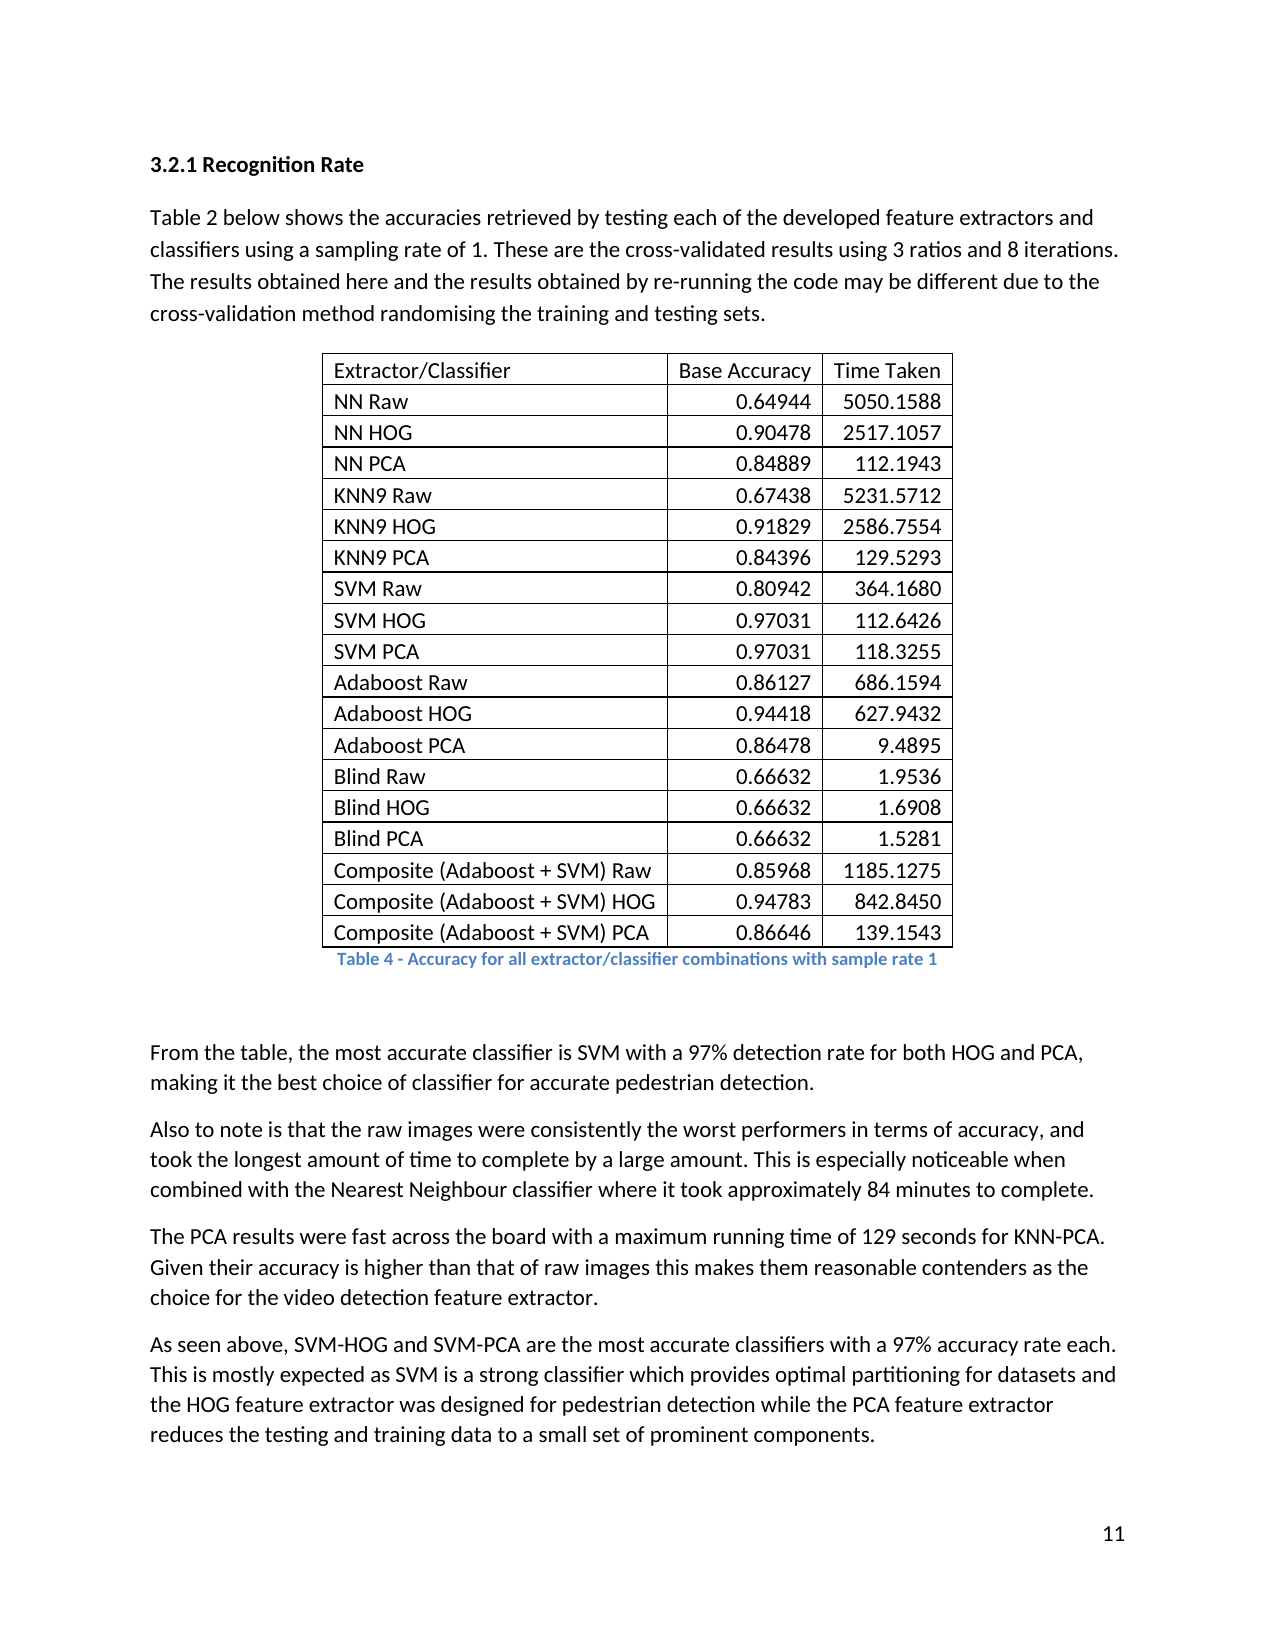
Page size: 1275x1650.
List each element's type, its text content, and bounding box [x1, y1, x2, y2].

table_cell 0.94783 [668, 885, 822, 915]
table_cell Adaboost Raw [323, 666, 667, 696]
table_header Time Taken [823, 354, 952, 384]
text As seen above, SVM-HOG and SVM-PCA are the most accurate classifiers with a 97% accuracy rate each. This is mostly expected as SVM is a strong classifier which provides optimal partitioning for datasets and the HOG feature extractor was designed for pedestrian detection while the PCA feature extractor reduces the testing and training data to a small set of prominent components. [150, 1330, 1125, 1448]
text Table 2 below shows the accuracies retrieved by testing each of the developed feature extractors and classifiers using a sampling rate of 1. These are the cross-validated results using 3 ratios and 8 iterations. The results obtained here and the results obtained by re-running the code may be different due to the cross-validation method randomising the training and testing sets. [150, 203, 1125, 328]
table_cell 139.1543 [823, 916, 952, 946]
table_cell 0.67438 [668, 479, 822, 509]
table_cell 2517.1057 [823, 416, 952, 446]
table_cell 129.5293 [823, 541, 952, 571]
table_cell Blind HOG [323, 791, 667, 821]
table_cell 2586.7554 [823, 510, 952, 540]
table_cell Composite (Adaboost + SVM) Raw [323, 854, 667, 884]
table_cell SVM PCA [323, 635, 667, 665]
table_cell 9.4895 [823, 729, 952, 759]
table_cell Adaboost HOG [323, 698, 667, 728]
table_cell 0.64944 [668, 385, 822, 415]
table_cell 112.6426 [823, 604, 952, 634]
text The PCA results were fast across the board with a maximum running time of 129 seconds for KNN-PCA. Given their accuracy is higher than that of raw images this makes them reasonable contenders as the choice for the video detection feature extractor. [150, 1222, 1125, 1311]
table_cell NN Raw [323, 385, 667, 415]
table_cell 0.91829 [668, 510, 822, 540]
table_cell NN PCA [323, 448, 667, 478]
table_cell Adaboost PCA [323, 729, 667, 759]
table_cell 0.66632 [668, 791, 822, 821]
table_cell KNN9 HOG [323, 510, 667, 540]
table_cell 364.1680 [823, 573, 952, 603]
table_cell 0.66632 [668, 823, 822, 853]
table_cell SVM HOG [323, 604, 667, 634]
table_cell 0.94418 [668, 698, 822, 728]
table_cell 1.6908 [823, 791, 952, 821]
text Also to note is that the raw images were consistently the worst performers in terms of accuracy, and took the longest amount of time to complete by a large amount. This is especially noticeable when combined with the Nearest Neighbour classifier where it took approximately 84 minutes to complete. [150, 1115, 1125, 1203]
table_cell 627.9432 [823, 698, 952, 728]
table_cell 1.5281 [823, 823, 952, 853]
table_cell 112.1943 [823, 448, 952, 478]
table_cell 0.85968 [668, 854, 822, 884]
table_cell 686.1594 [823, 666, 952, 696]
table_cell 0.86478 [668, 729, 822, 759]
table_cell 0.84889 [668, 448, 822, 478]
table_cell 5050.1588 [823, 385, 952, 415]
table_cell Composite (Adaboost + SVM) PCA [323, 916, 667, 946]
table_cell KNN9 Raw [323, 479, 667, 509]
table_cell 118.3255 [823, 635, 952, 665]
table_cell 0.84396 [668, 541, 822, 571]
table_cell 1185.1275 [823, 854, 952, 884]
table_header Extractor/Classifier [323, 354, 667, 384]
text 3.2.1 Recognition Rate [150, 150, 1125, 178]
table_cell 0.97031 [668, 635, 822, 665]
table_cell 0.80942 [668, 573, 822, 603]
table_cell 0.86646 [668, 916, 822, 946]
table_cell 0.97031 [668, 604, 822, 634]
table_cell 842.8450 [823, 885, 952, 915]
table_cell NN HOG [323, 416, 667, 446]
table_cell SVM Raw [323, 573, 667, 603]
table_cell 0.66632 [668, 760, 822, 790]
table_cell 0.86127 [668, 666, 822, 696]
table_cell Composite (Adaboost + SVM) HOG [323, 885, 667, 915]
table_cell Blind PCA [323, 823, 667, 853]
text From the table, the most accurate classifier is SVM with a 97% detection rate for both HOG and PCA, making it the best choice of classifier for accurate pedestrian detection. [150, 1038, 1125, 1096]
table_cell 5231.5712 [823, 479, 952, 509]
table_cell 0.90478 [668, 416, 822, 446]
table_cell 1.9536 [823, 760, 952, 790]
table_cell Blind Raw [323, 760, 667, 790]
text Table 4 - Accuracy for all extractor/classifier combinations with sample rate 1 [150, 947, 1125, 970]
table_header Base Accuracy [668, 354, 822, 384]
table_cell KNN9 PCA [323, 541, 667, 571]
